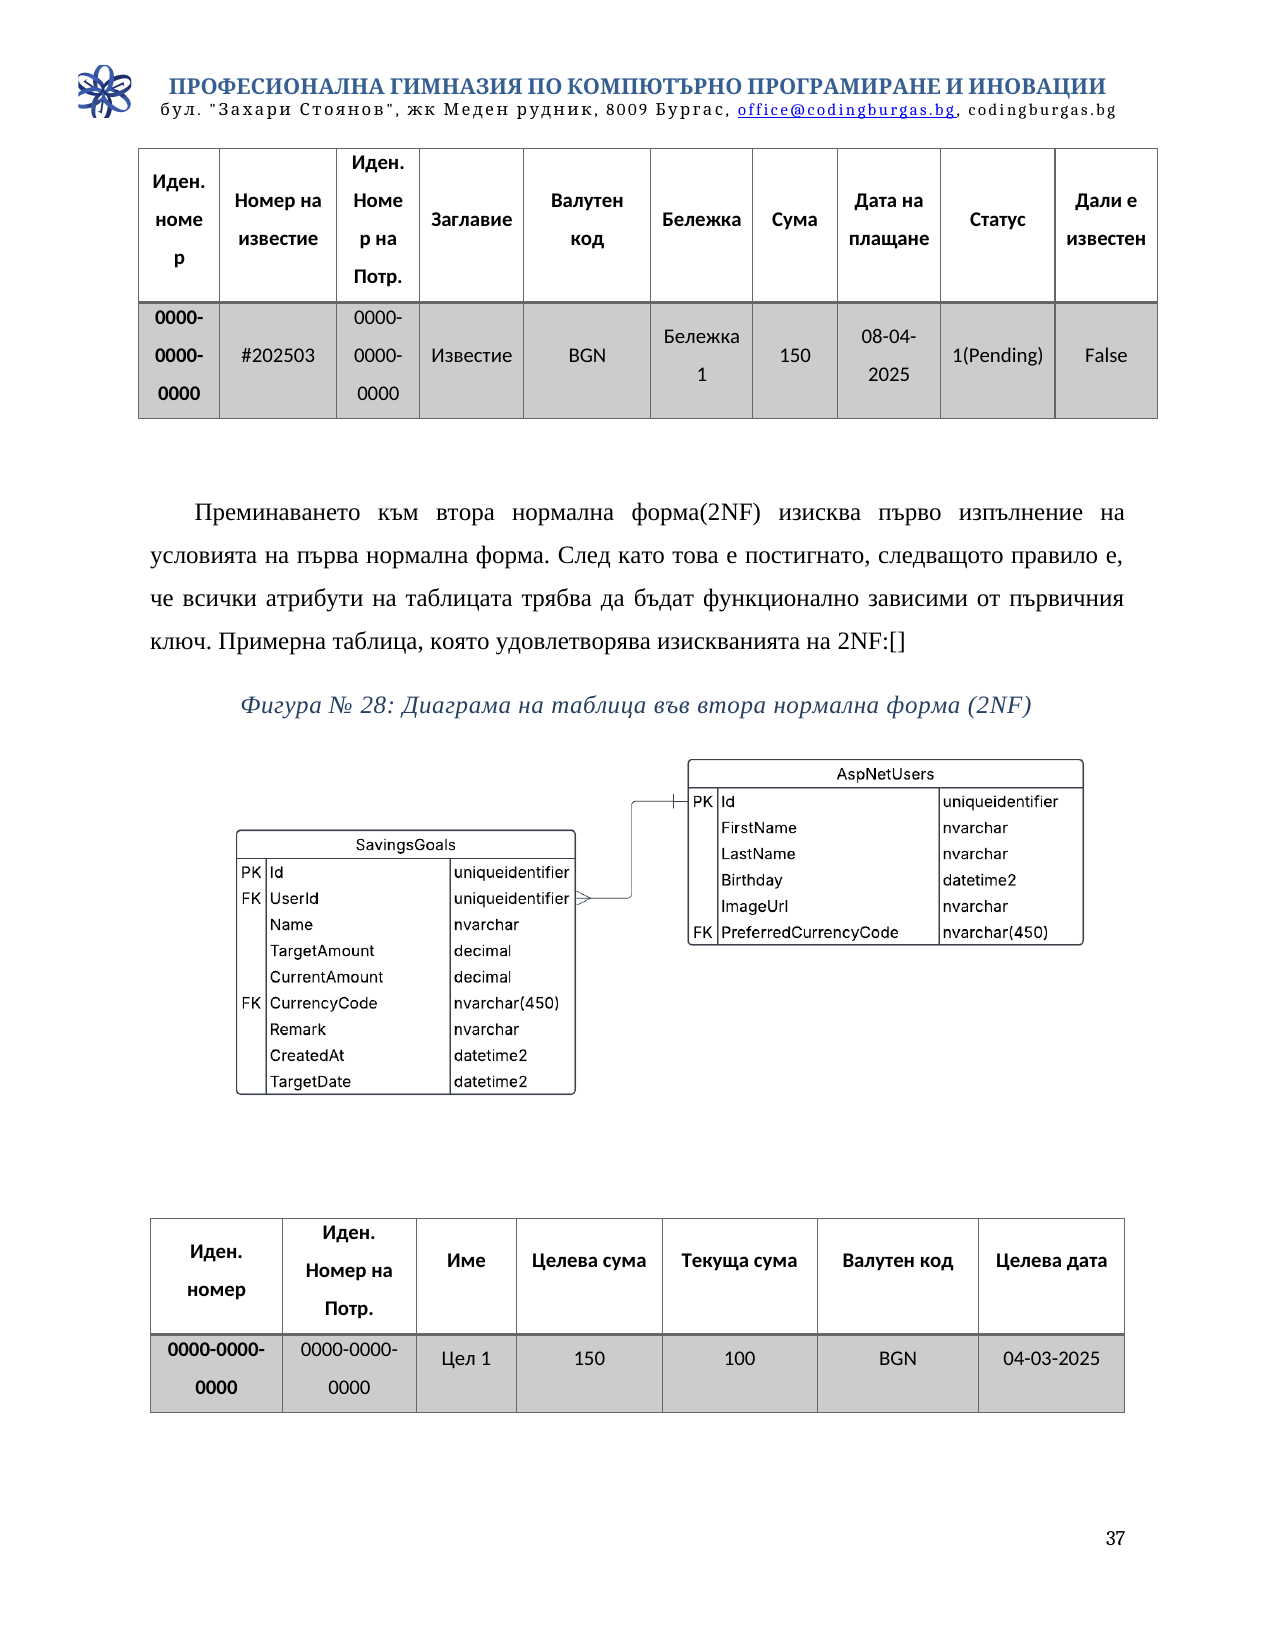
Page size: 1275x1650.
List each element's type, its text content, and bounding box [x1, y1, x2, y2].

table_cell 1(Pending) [941, 304, 1054, 418]
table_cell BGN [524, 304, 650, 418]
table_cell 0000-0000-0000 [283, 1336, 416, 1412]
table_cell #202503 [220, 304, 336, 418]
table_header Целева сума [517, 1219, 662, 1333]
table_cell 0000-0000-0000 [337, 304, 419, 418]
table_cell 150 [753, 304, 837, 418]
text Преминаването към втора нормална форма(2NF) изисква първо изпълнение на условията на първа нормална форма. След като това е постигнато, следващото правило е, че всички атрибути на таблицата трябва да бъдат функционално зависими от първичния ключ. Примерна таблица, която удовлетворява изискванията на 2NF:[] [150, 497, 1125, 655]
table_header Статус [941, 149, 1054, 301]
table_cell Известие [420, 304, 523, 418]
table_header Валутен код [818, 1219, 978, 1333]
table_cell BGN [818, 1336, 978, 1412]
table_cell False [1056, 304, 1157, 418]
picture [78, 64, 132, 118]
table_header Иден. Номер на Потр. [337, 149, 419, 301]
table_header Иден. номер [139, 149, 219, 301]
table_header Дата на плащане [838, 149, 940, 301]
table_header Иден. номер [151, 1219, 282, 1333]
table_header Валутен код [524, 149, 650, 301]
table_header Име [417, 1219, 516, 1333]
table_header Сума [753, 149, 837, 301]
table_cell 0000-0000-0000 [151, 1336, 282, 1412]
picture [208, 731, 1111, 1122]
table_header Заглавие [420, 149, 523, 301]
table_header Бележка [651, 149, 752, 301]
table_header Целева дата [979, 1219, 1124, 1333]
table_cell Бележка 1 [651, 304, 752, 418]
table_cell 04-03-2025 [979, 1336, 1124, 1412]
table_cell 08-04-2025 [838, 304, 940, 418]
table_cell 0000-0000-0000 [139, 304, 219, 418]
table_header Номер на известие [220, 149, 336, 301]
table_header Иден. Номер на Потр. [283, 1219, 416, 1333]
text Фигура № 28: Диаграма на таблица във втора нормална форма (2NF) [150, 690, 1125, 719]
table_cell Цел 1 [417, 1336, 516, 1412]
table_header Дали е известен [1056, 149, 1157, 301]
table_cell 150 [517, 1336, 662, 1412]
table_header Текуща сума [663, 1219, 817, 1333]
table_cell 100 [663, 1336, 817, 1412]
